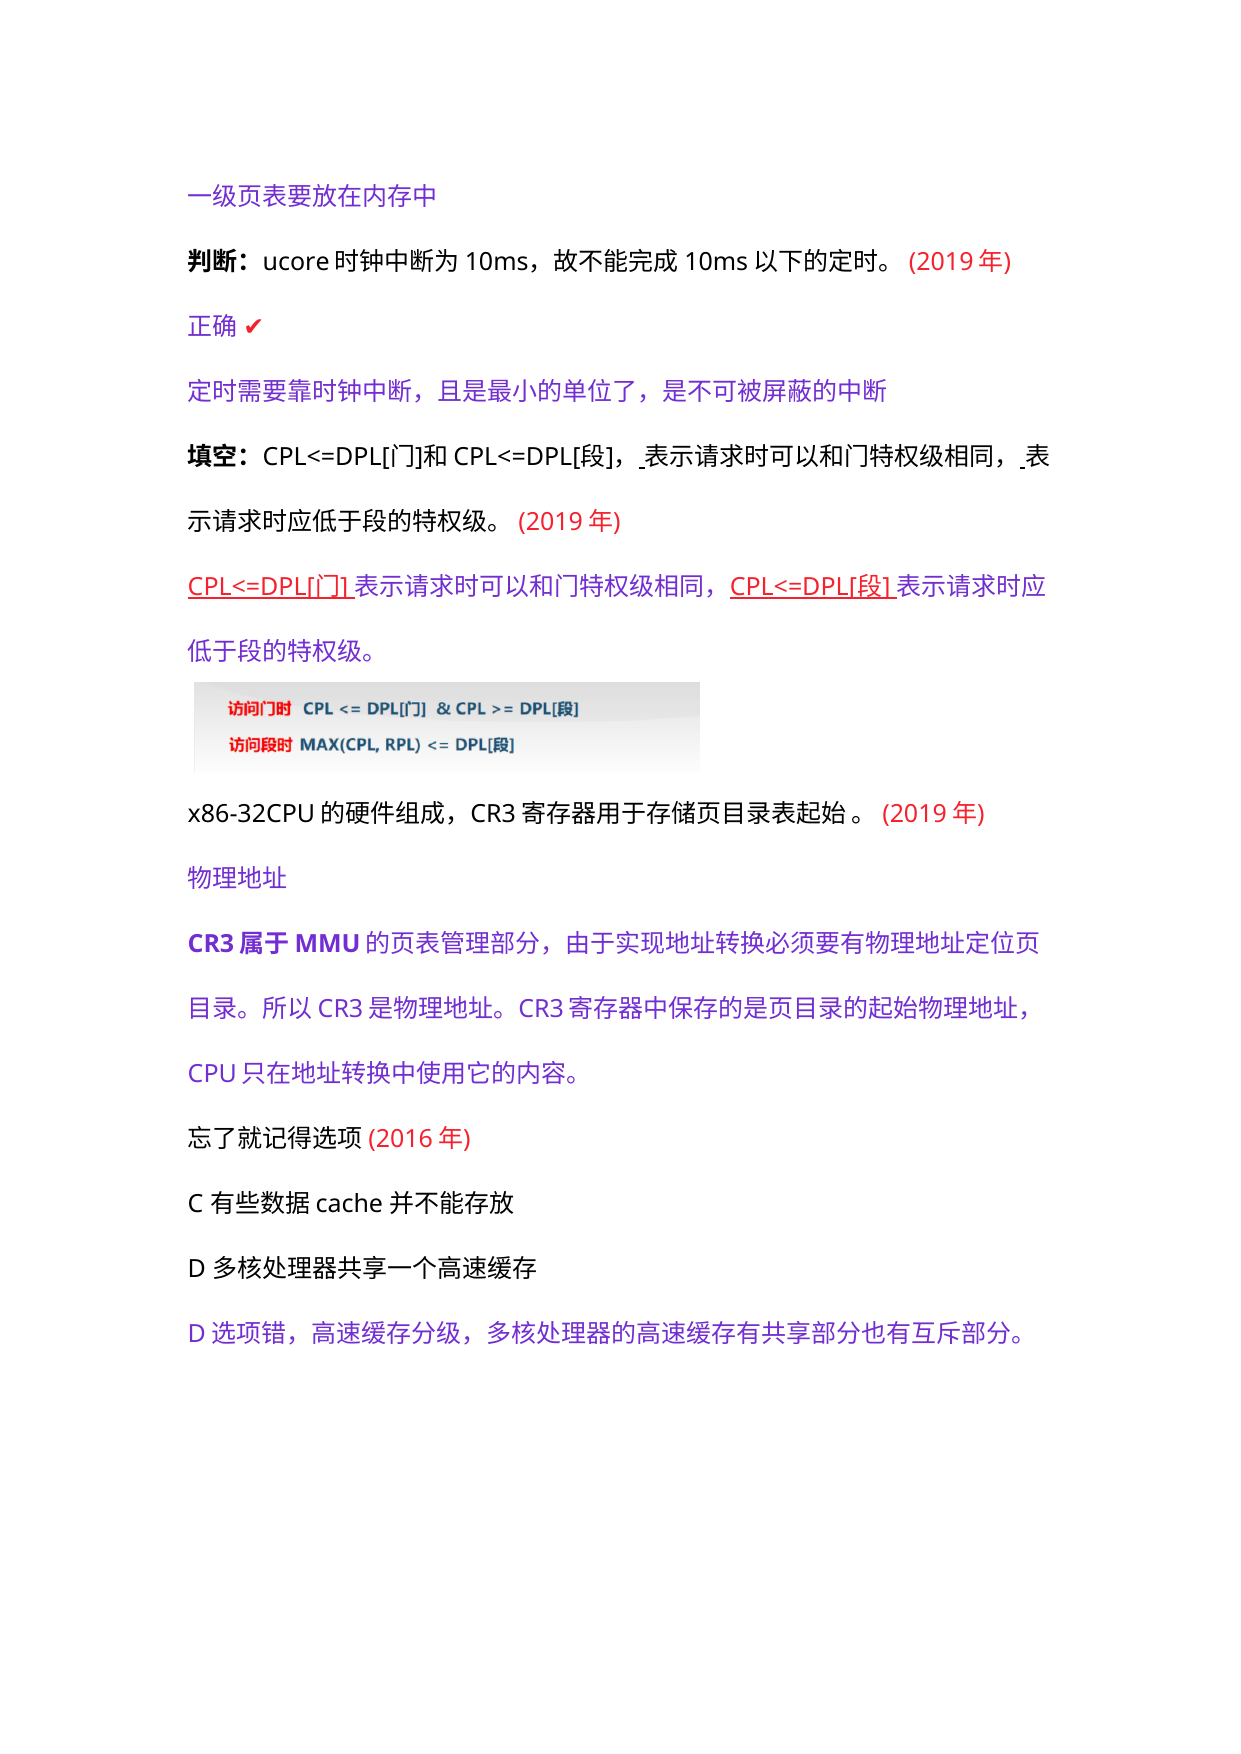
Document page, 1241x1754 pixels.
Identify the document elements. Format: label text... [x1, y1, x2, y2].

text CPL<=DPL[门] 表示请求时可以和门特权级相同，CPL<=DPL[段] 表示请求时应低于段的特权级。 [187, 552, 1053, 682]
text 物理地址 [187, 844, 1053, 909]
text 定时需要靠时钟中断，且是最小的单位了，是不可被屏蔽的中断 [187, 357, 1053, 422]
text D选项错，高速缓存分级，多核处理器的高速缓存有共享部分也有互斥部分。 [187, 1299, 1053, 1364]
text 判断：ucore时钟中断为10ms，故不能完成 10ms以下的定时。 (2019年) [187, 227, 1053, 292]
text 一级页表要放在内存中 [187, 162, 1053, 227]
text x86-32CPU的硬件组成，CR3寄存器用于存储页目录表起始 。 (2019年) [187, 779, 1053, 844]
text 正确 ✔ [187, 292, 1053, 357]
text 忘了就记得选项 (2016年) [187, 1104, 1053, 1169]
picture [187, 682, 700, 773]
text CR3属于MMU的页表管理部分，由于实现地址转换必须要有物理地址定位页目录。所以CR3是物理地址。CR3寄存器中保存的是页目录的起始物理地址，CPU只在地址转换中使用它的内容。 [187, 909, 1053, 1104]
text C 有些数据 cache 并不能存放 [187, 1169, 1053, 1234]
text 填空：CPL<=DPL[门]和CPL<=DPL[段]， 表示请求时可以和门特权级相同， 表示请求时应低于段的特权级。 (2019年) [187, 422, 1053, 552]
text D 多核处理器共享一个高速缓存 [187, 1234, 1053, 1299]
